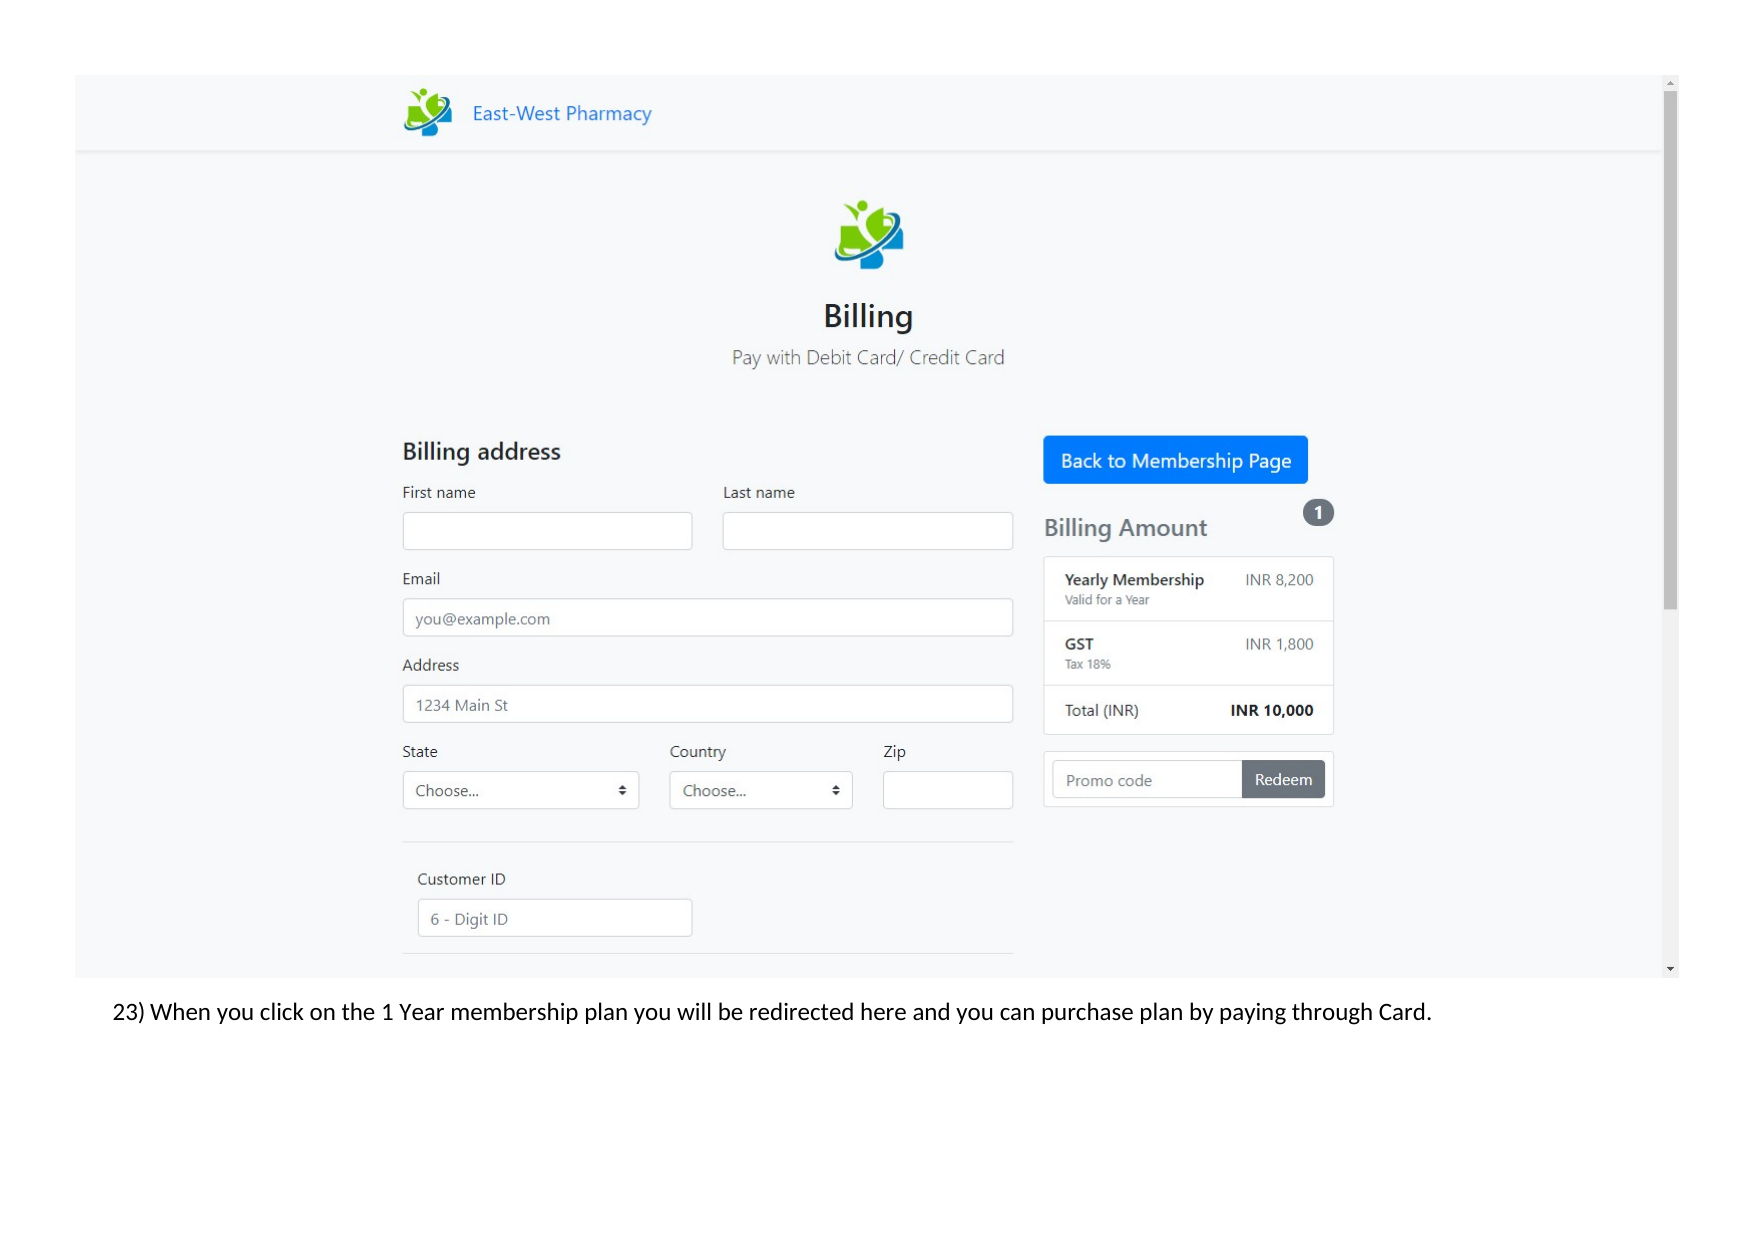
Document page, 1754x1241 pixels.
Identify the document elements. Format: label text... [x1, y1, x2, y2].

list When you click on the 1 Year membership plan you will be redirected here and you can purchase plan by paying through Card. [112, 996, 1679, 1027]
picture [75, 75, 1679, 978]
